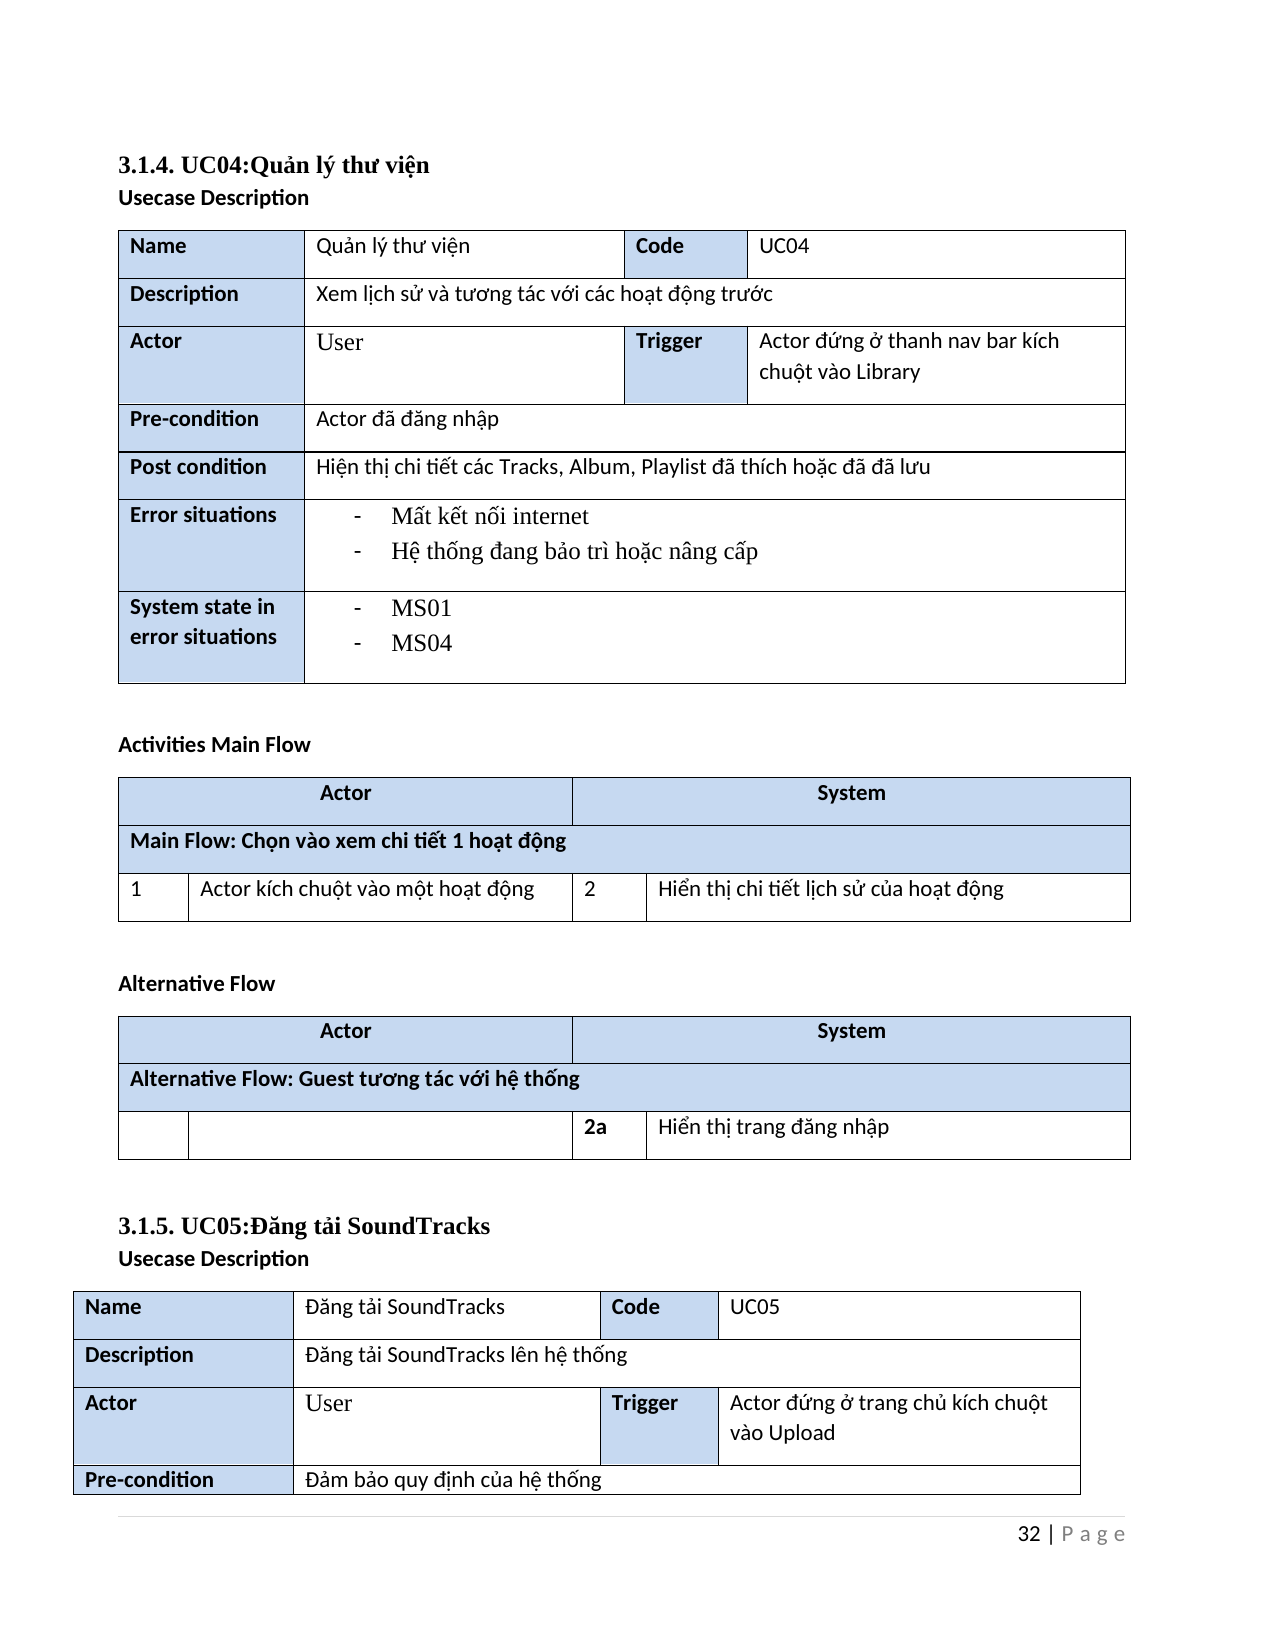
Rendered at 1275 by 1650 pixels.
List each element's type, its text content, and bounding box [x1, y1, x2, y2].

text Alternative Flow [118, 969, 1125, 997]
table_cell Xem lịch sử và tương tác với các hoạt động trước [305, 279, 1125, 326]
table_cell Description [74, 1340, 293, 1387]
table_header UC04 [748, 231, 1125, 278]
table_cell Mất kết nối internet Hệ thống đang bảo trì hoặc nâng cấp [305, 500, 1125, 591]
table_header Code [601, 1292, 718, 1339]
table_cell Description [119, 279, 304, 326]
table_cell Actor đứng ở trang chủ kích chuột vào Upload [719, 1388, 1080, 1464]
table_cell Actor [74, 1388, 293, 1464]
table_cell Hiện thị chi tiết các Tracks, Album, Playlist đã thích hoặc đã đã lưu [305, 453, 1125, 499]
table_cell Pre-condition [74, 1466, 293, 1494]
table_cell Main Flow: Chọn vào xem chi tiết 1 hoạt động [119, 826, 1130, 873]
table_header Name [74, 1292, 293, 1339]
table_cell Actor kích chuột vào một hoạt động [189, 874, 572, 921]
table_cell 1 [119, 874, 188, 921]
table_cell Trigger [601, 1388, 718, 1464]
table_cell User [305, 327, 624, 403]
table_header UC05 [719, 1292, 1080, 1339]
subtitle UC04:Quản lý thư viện [118, 150, 1125, 179]
table_header Code [625, 231, 747, 278]
table_cell User [294, 1388, 600, 1464]
table_cell 2a [573, 1112, 646, 1159]
table_header Name [119, 231, 304, 278]
table_cell Trigger [625, 327, 747, 403]
table_header Actor [119, 778, 572, 825]
text Usecase Description [118, 1244, 1125, 1272]
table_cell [294, 1466, 1080, 1494]
table_cell Actor đã đăng nhập [305, 405, 1125, 451]
table_cell Hiển thị chi tiết lịch sử của hoạt động [647, 874, 1130, 921]
text Usecase Description [118, 183, 1125, 211]
table_cell Actor đứng ở thanh nav bar kích chuột vào Library [748, 327, 1125, 403]
table_header Actor [119, 1017, 572, 1063]
table_cell Đăng tải SoundTracks lên hệ thống [294, 1340, 1080, 1387]
table_cell Pre-condition [119, 405, 304, 451]
table_cell 2 [573, 874, 646, 921]
text Activities Main Flow [118, 730, 1125, 758]
table_cell Error situations [119, 500, 304, 591]
table_cell [189, 1112, 572, 1159]
subtitle UC05:Đăng tải SoundTracks [118, 1211, 1125, 1240]
table_header Đăng tải SoundTracks [294, 1292, 600, 1339]
table_cell Hiển thị trang đăng nhập [647, 1112, 1130, 1159]
table_cell Post condition [119, 453, 304, 499]
table_cell Alternative Flow: Guest tương tác với hệ thống [119, 1064, 1130, 1111]
table_header System [573, 1017, 1130, 1063]
table_header Quản lý thư viện [305, 231, 624, 278]
table_cell MS01 MS04 [305, 592, 1125, 682]
table_cell System state in error situations [119, 592, 304, 682]
table_header System [573, 778, 1130, 825]
table_cell Actor [119, 327, 304, 403]
table_cell [119, 1112, 188, 1159]
